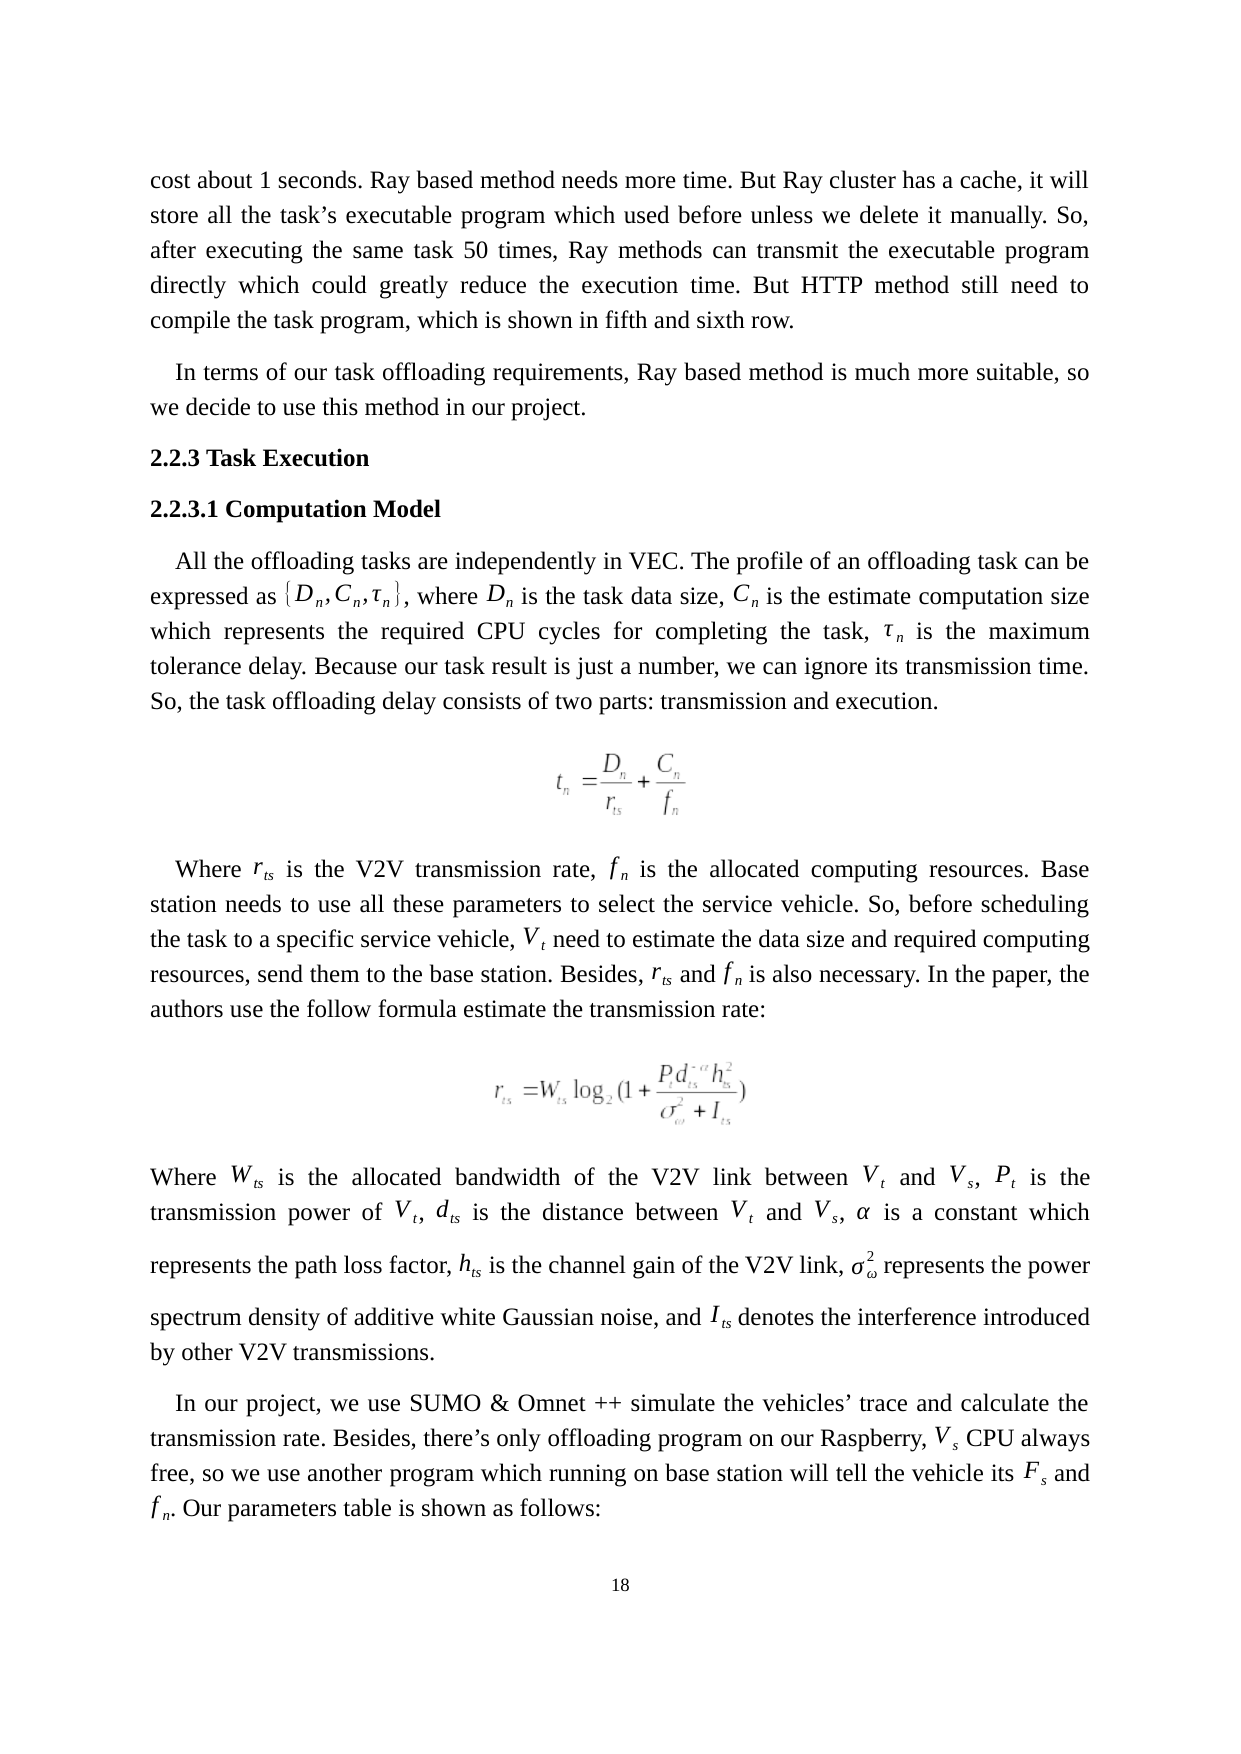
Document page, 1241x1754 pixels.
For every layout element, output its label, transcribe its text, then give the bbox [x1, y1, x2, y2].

text In terms of our task offloading requirements, Ray based method is much more suitable, so we decide to use this method in our project. [150, 355, 1090, 422]
text In our project, we use SUMO & Omnet ++ simulate the vehicles’ trace and calculate the transmission rate. Besides, there’s only offloading program on our Raspberry, CPU always free, so we use another program which running on base station will tell the vehicle its and . Our parameters table is shown as follows: [150, 1387, 1090, 1524]
subtitle 2.2.3 Task Execution [150, 441, 1090, 474]
text All the offloading tasks are independently in VEC. The profile of an offloading task can be expressed as , where is the task data size, is the estimate computation size which represents the required CPU cycles for completing the task, is the maximum tolerance delay. Because our task result is just a number, we can ignore its transmission time. So, the task offloading delay consists of two parts: transmission and execution. [150, 544, 1090, 717]
subtitle 2.2.3.1 Computation Model [150, 493, 1090, 525]
text Where is the allocated bandwidth of the V2V link between and , is the transmission power of , is the distance between and , is a constant which represents the path loss factor, is the channel gain of the V2V link, represents the power spectrum density of additive white Gaussian noise, and denotes the interference introduced by other V2V transmissions. [150, 1160, 1090, 1368]
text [150, 163, 1090, 336]
text Where is the V2V transmission rate, is the allocated computing resources. Base station needs to use all these parameters to select the service vehicle. So, before scheduling the task to a specific service vehicle, need to estimate the data size and required computing resources, send them to the base station. Besides, and is also necessary. In the paper, the authors use the follow formula estimate the transmission rate: [150, 852, 1090, 1024]
